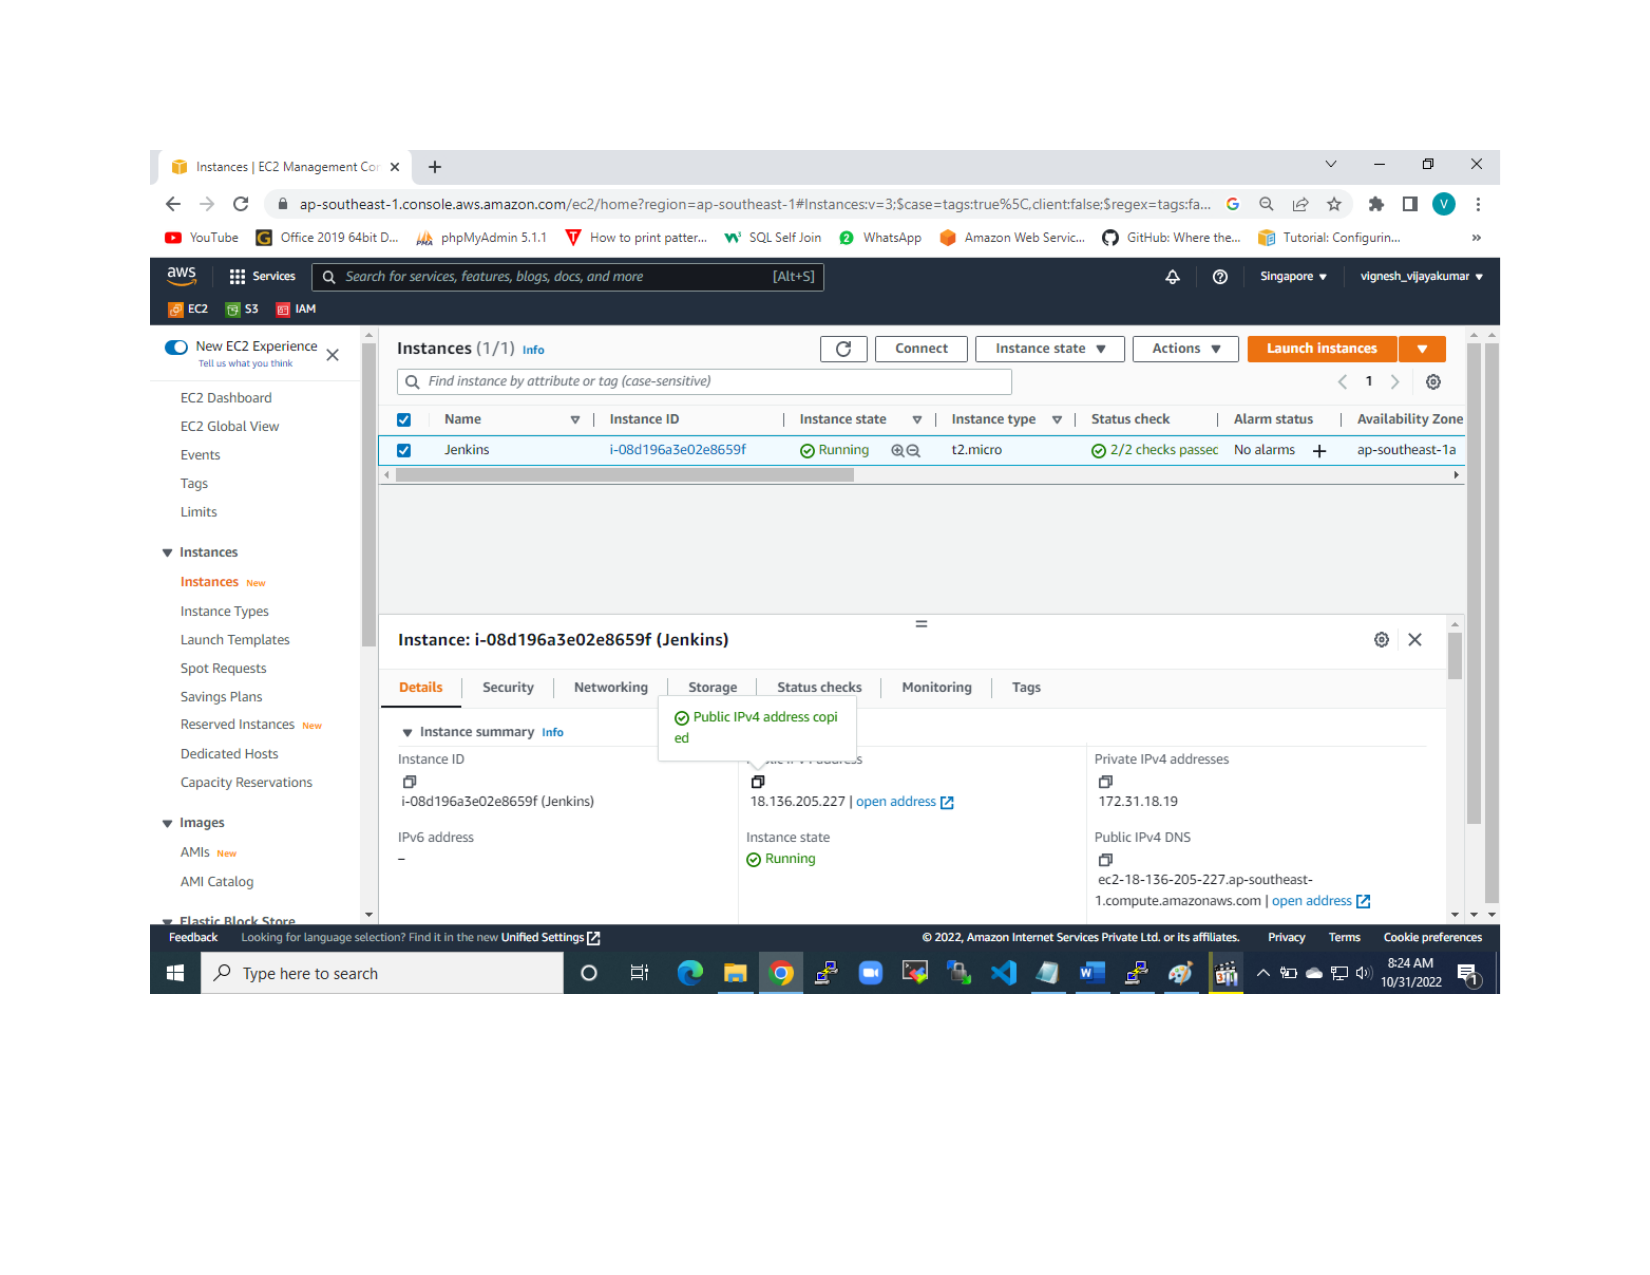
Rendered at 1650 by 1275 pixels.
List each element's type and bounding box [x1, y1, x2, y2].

picture [150, 150, 1500, 994]
